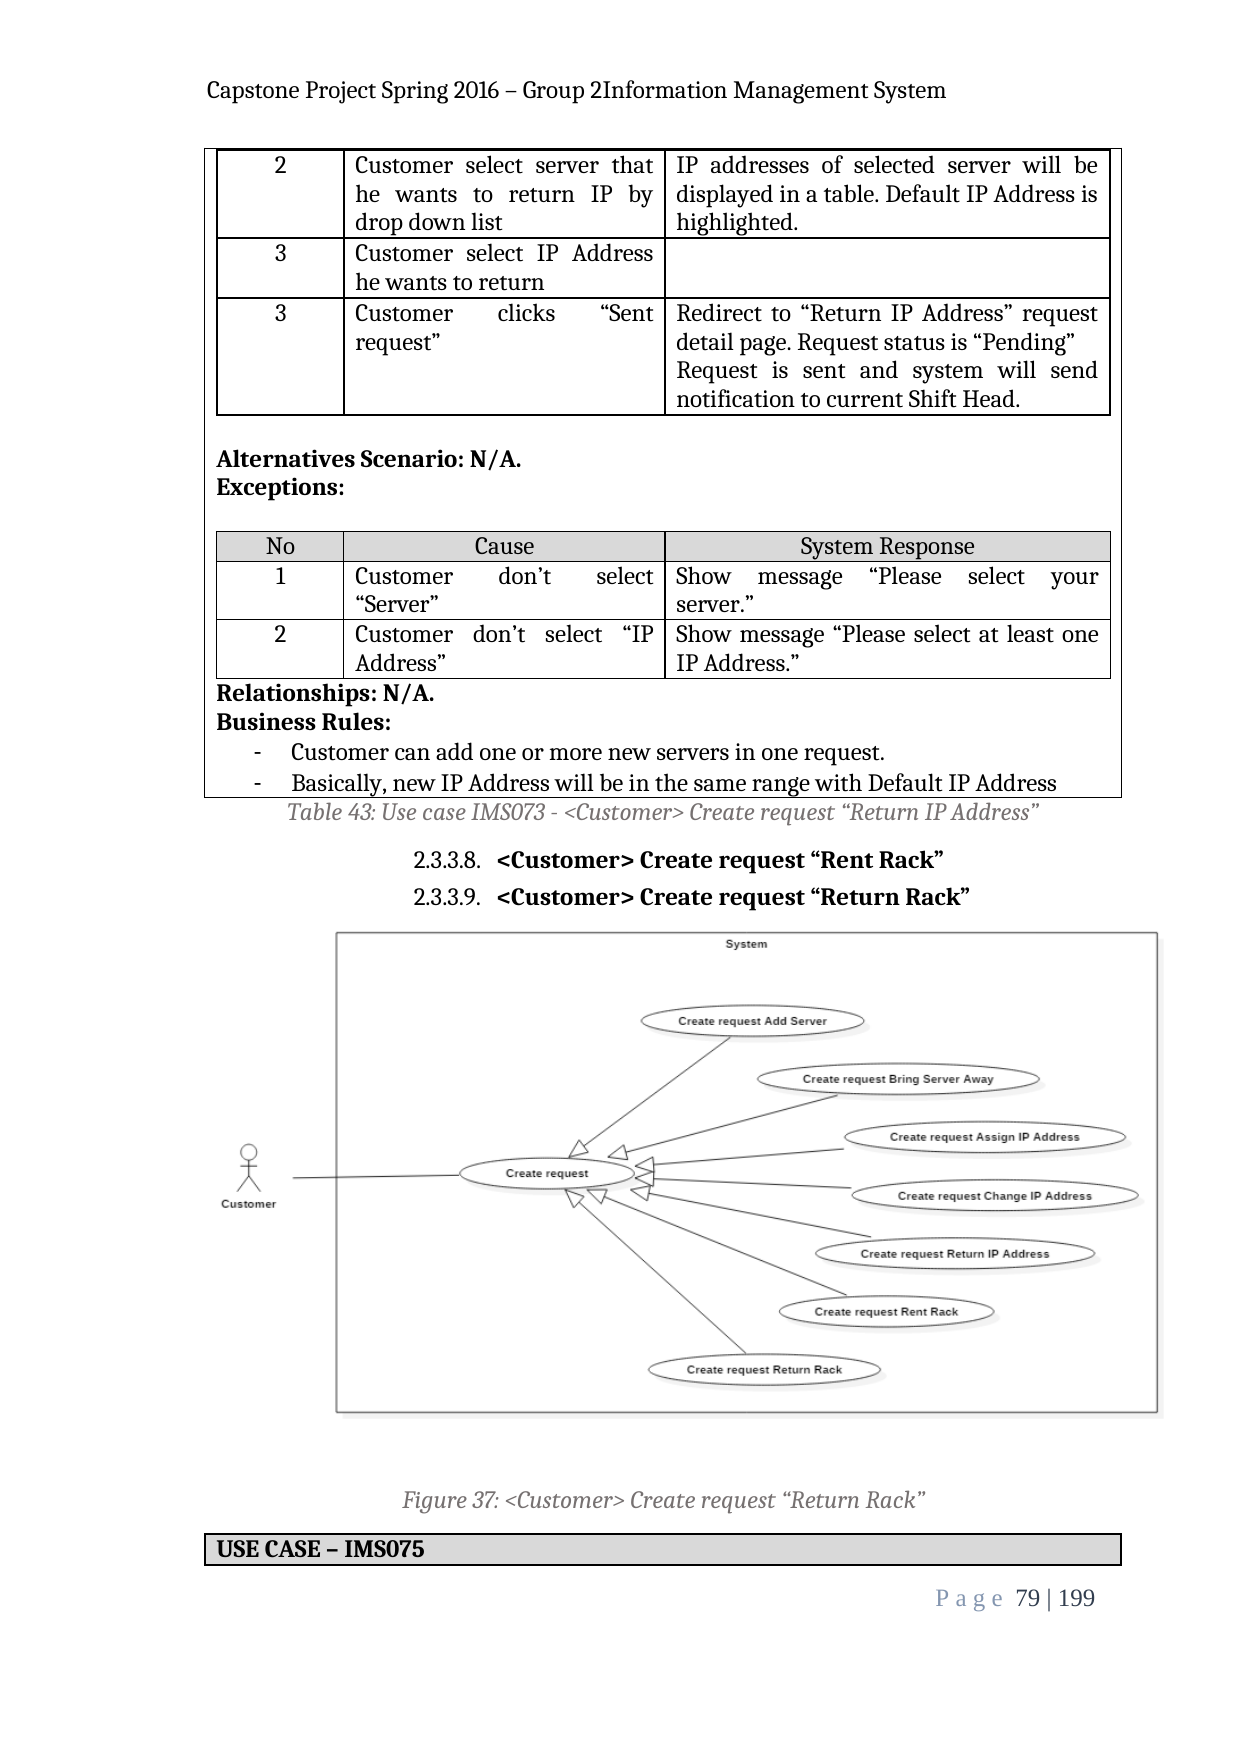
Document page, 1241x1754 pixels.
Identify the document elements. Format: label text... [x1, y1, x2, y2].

table_header USE CASE – IMS075 [206, 1535, 1120, 1564]
picture [206, 916, 1182, 1436]
subtitle <Customer> Create request “Return Rack” [413, 883, 1122, 912]
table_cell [205, 149, 1121, 797]
text Figure 37: <Customer> Create request “Return Rack” [207, 1486, 1122, 1514]
text Table 43: Use case IMS073 - <Customer> Create request “Return IP Address” [207, 798, 1122, 827]
subtitle <Customer> Create request “Rent Rack” [413, 846, 1122, 875]
